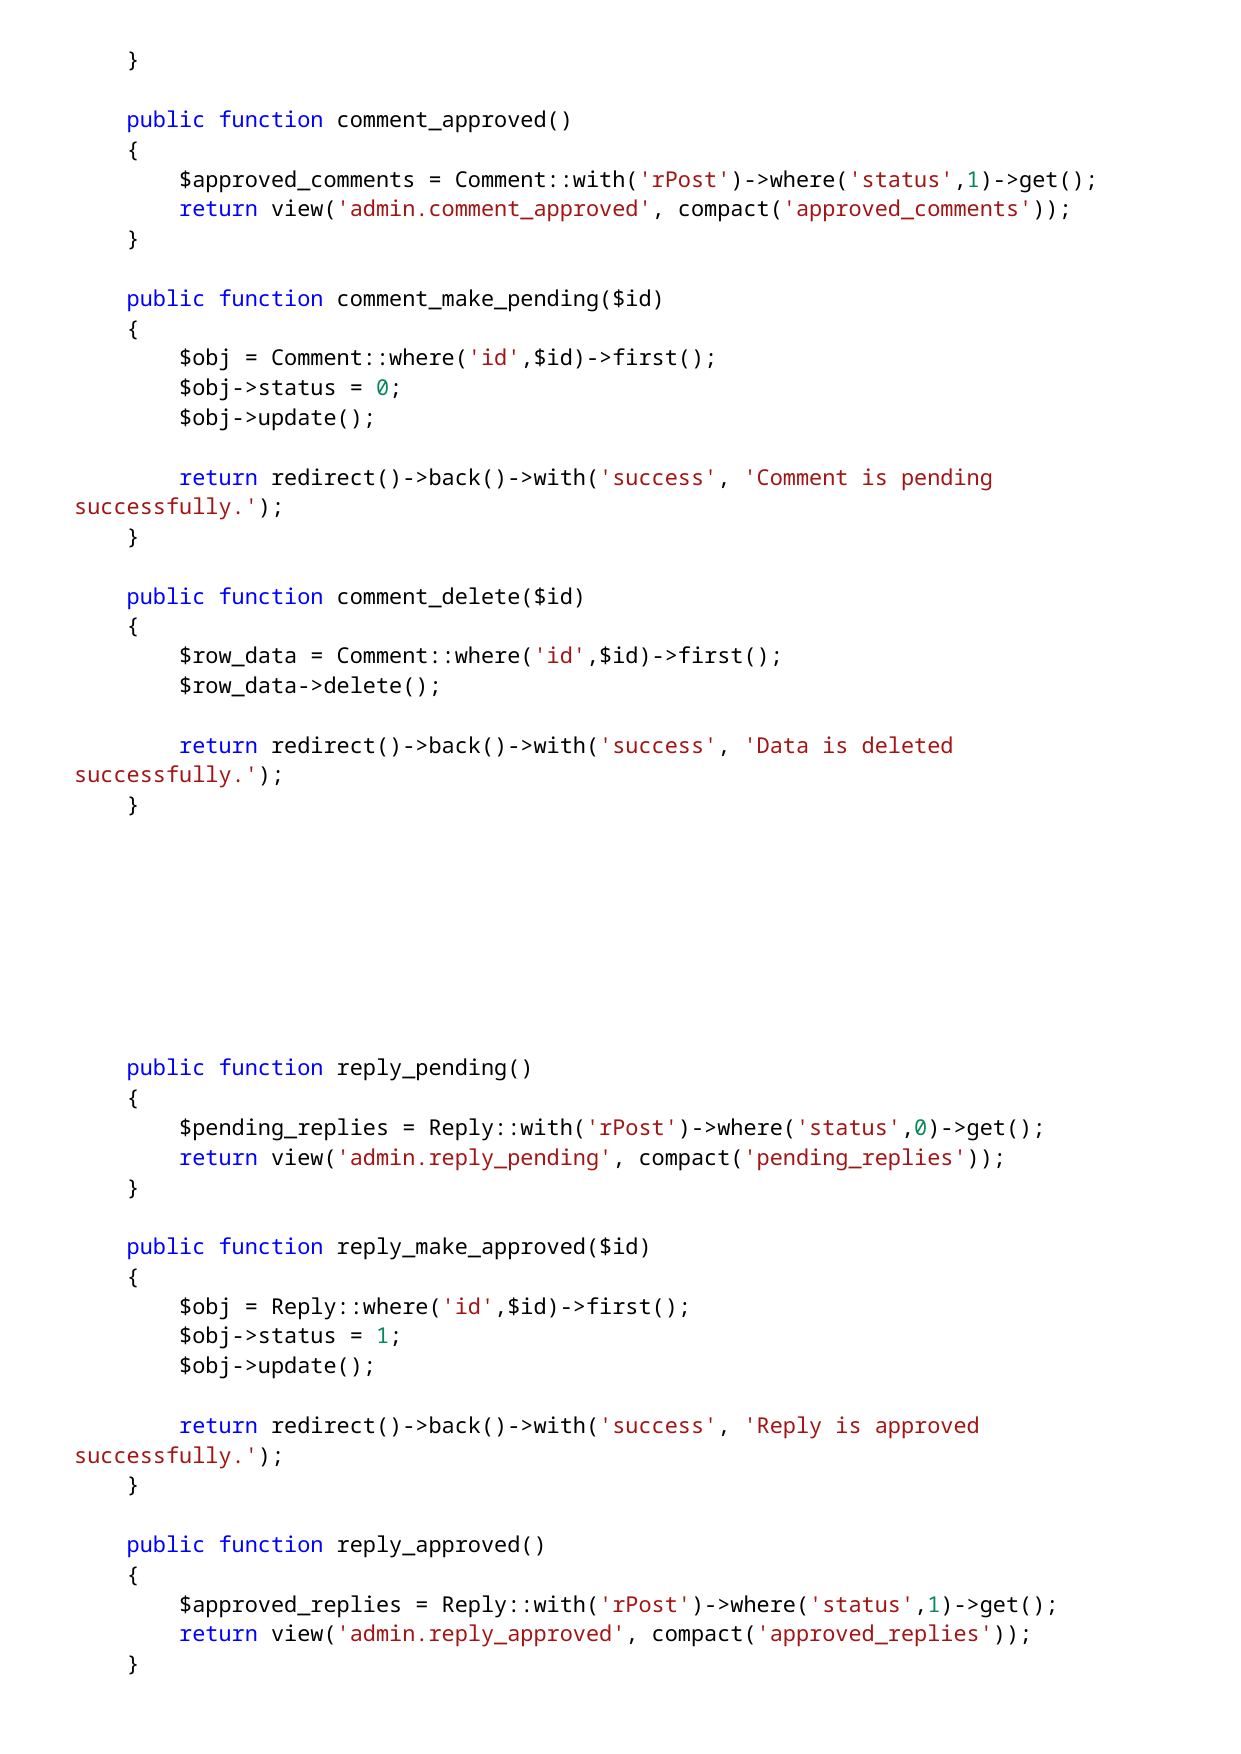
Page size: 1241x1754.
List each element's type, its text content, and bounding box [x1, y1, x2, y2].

text { [74, 1082, 1137, 1112]
text public function comment_make_pending($id) [74, 283, 1137, 312]
text public function reply_make_approved($id) [74, 1231, 1137, 1261]
text return redirect()->back()->with('success', 'Comment is pending successfully.'); [74, 461, 1137, 521]
text $obj = Comment::where('id',$id)->first(); [74, 342, 1137, 372]
text } [74, 1648, 1137, 1678]
text public function reply_pending() [74, 1052, 1137, 1082]
text public function comment_delete($id) [74, 581, 1137, 610]
text } [74, 521, 1137, 551]
text return view('admin.reply_approved', compact('approved_replies')); [74, 1618, 1137, 1648]
text } [74, 789, 1137, 819]
text return view('admin.comment_approved', compact('approved_comments')); [74, 193, 1137, 223]
text $obj->update(); [74, 1350, 1137, 1380]
text $pending_replies = Reply::with('rPost')->where('status',0)->get(); [74, 1112, 1137, 1142]
text } [74, 223, 1137, 253]
text } [74, 44, 1137, 74]
text { [74, 134, 1137, 163]
text $approved_comments = Comment::with('rPost')->where('status',1)->get(); [74, 163, 1137, 193]
text $obj->update(); [74, 402, 1137, 432]
text $obj->status = 0; [74, 372, 1137, 402]
text return view('admin.reply_pending', compact('pending_replies')); [74, 1142, 1137, 1172]
text $obj->status = 1; [74, 1321, 1137, 1350]
text { [74, 1261, 1137, 1291]
text } [74, 1172, 1137, 1201]
text { [74, 610, 1137, 640]
text $row_data = Comment::where('id',$id)->first(); [74, 640, 1137, 670]
text $row_data->delete(); [74, 670, 1137, 700]
text { [74, 312, 1137, 342]
text } [74, 1469, 1137, 1499]
text public function reply_approved() [74, 1529, 1137, 1559]
text public function comment_approved() [74, 104, 1137, 134]
text $obj = Reply::where('id',$id)->first(); [74, 1291, 1137, 1321]
text return redirect()->back()->with('success', 'Data is deleted successfully.'); [74, 729, 1137, 789]
text $approved_replies = Reply::with('rPost')->where('status',1)->get(); [74, 1589, 1137, 1618]
text return redirect()->back()->with('success', 'Reply is approved successfully.'); [74, 1410, 1137, 1469]
text { [74, 1559, 1137, 1589]
